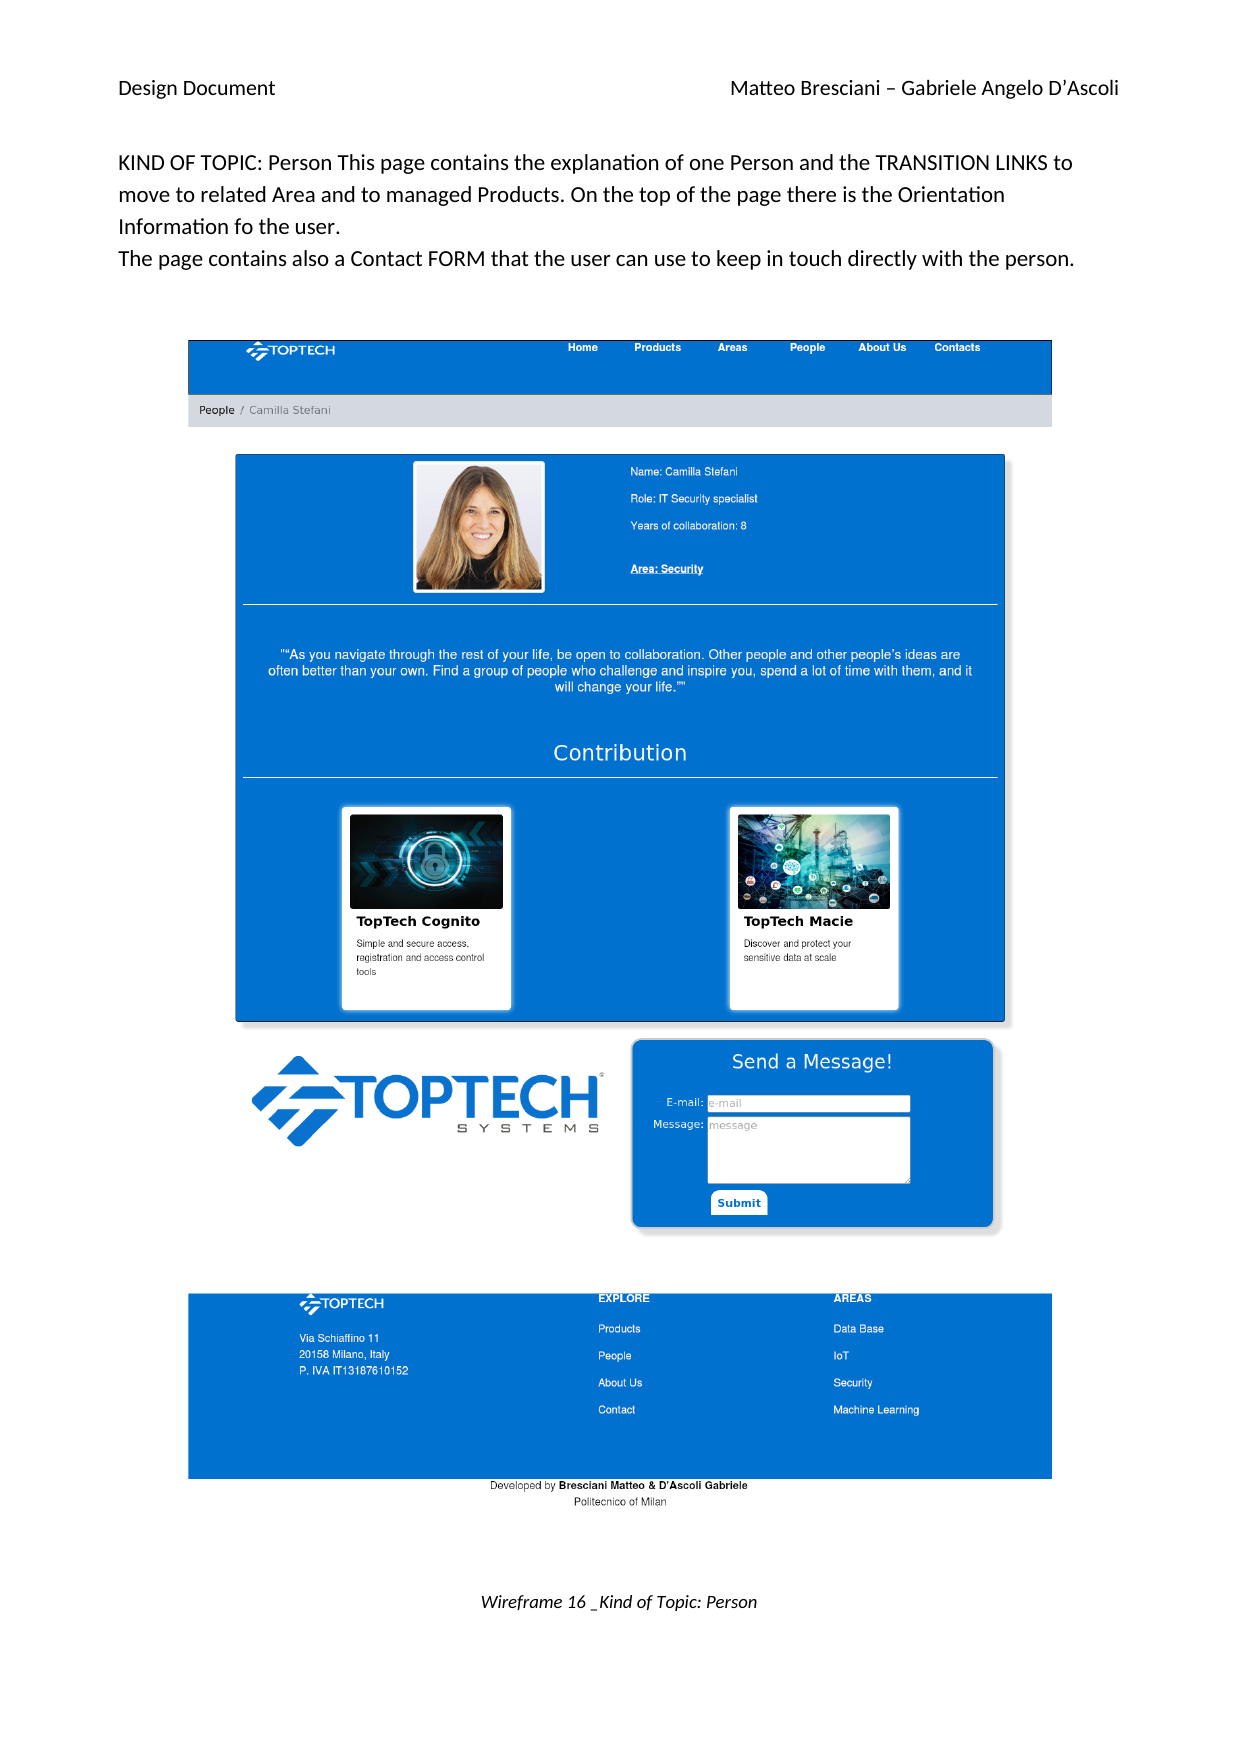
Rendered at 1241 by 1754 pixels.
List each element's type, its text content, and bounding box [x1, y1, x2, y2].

picture [188, 340, 1052, 1522]
text The page contains also a Contact FORM that the user can use to keep in touch directly with the person. [118, 244, 1122, 272]
text KIND OF TOPIC: Person This page contains the explanation of one Person and the TRANSITION LINKS to move to related Area and to managed Products. On the top of the page there is the Orientation Information fo the user. [118, 148, 1122, 240]
text Wireframe 16 _Kind of Topic: Person [118, 1591, 1122, 1613]
